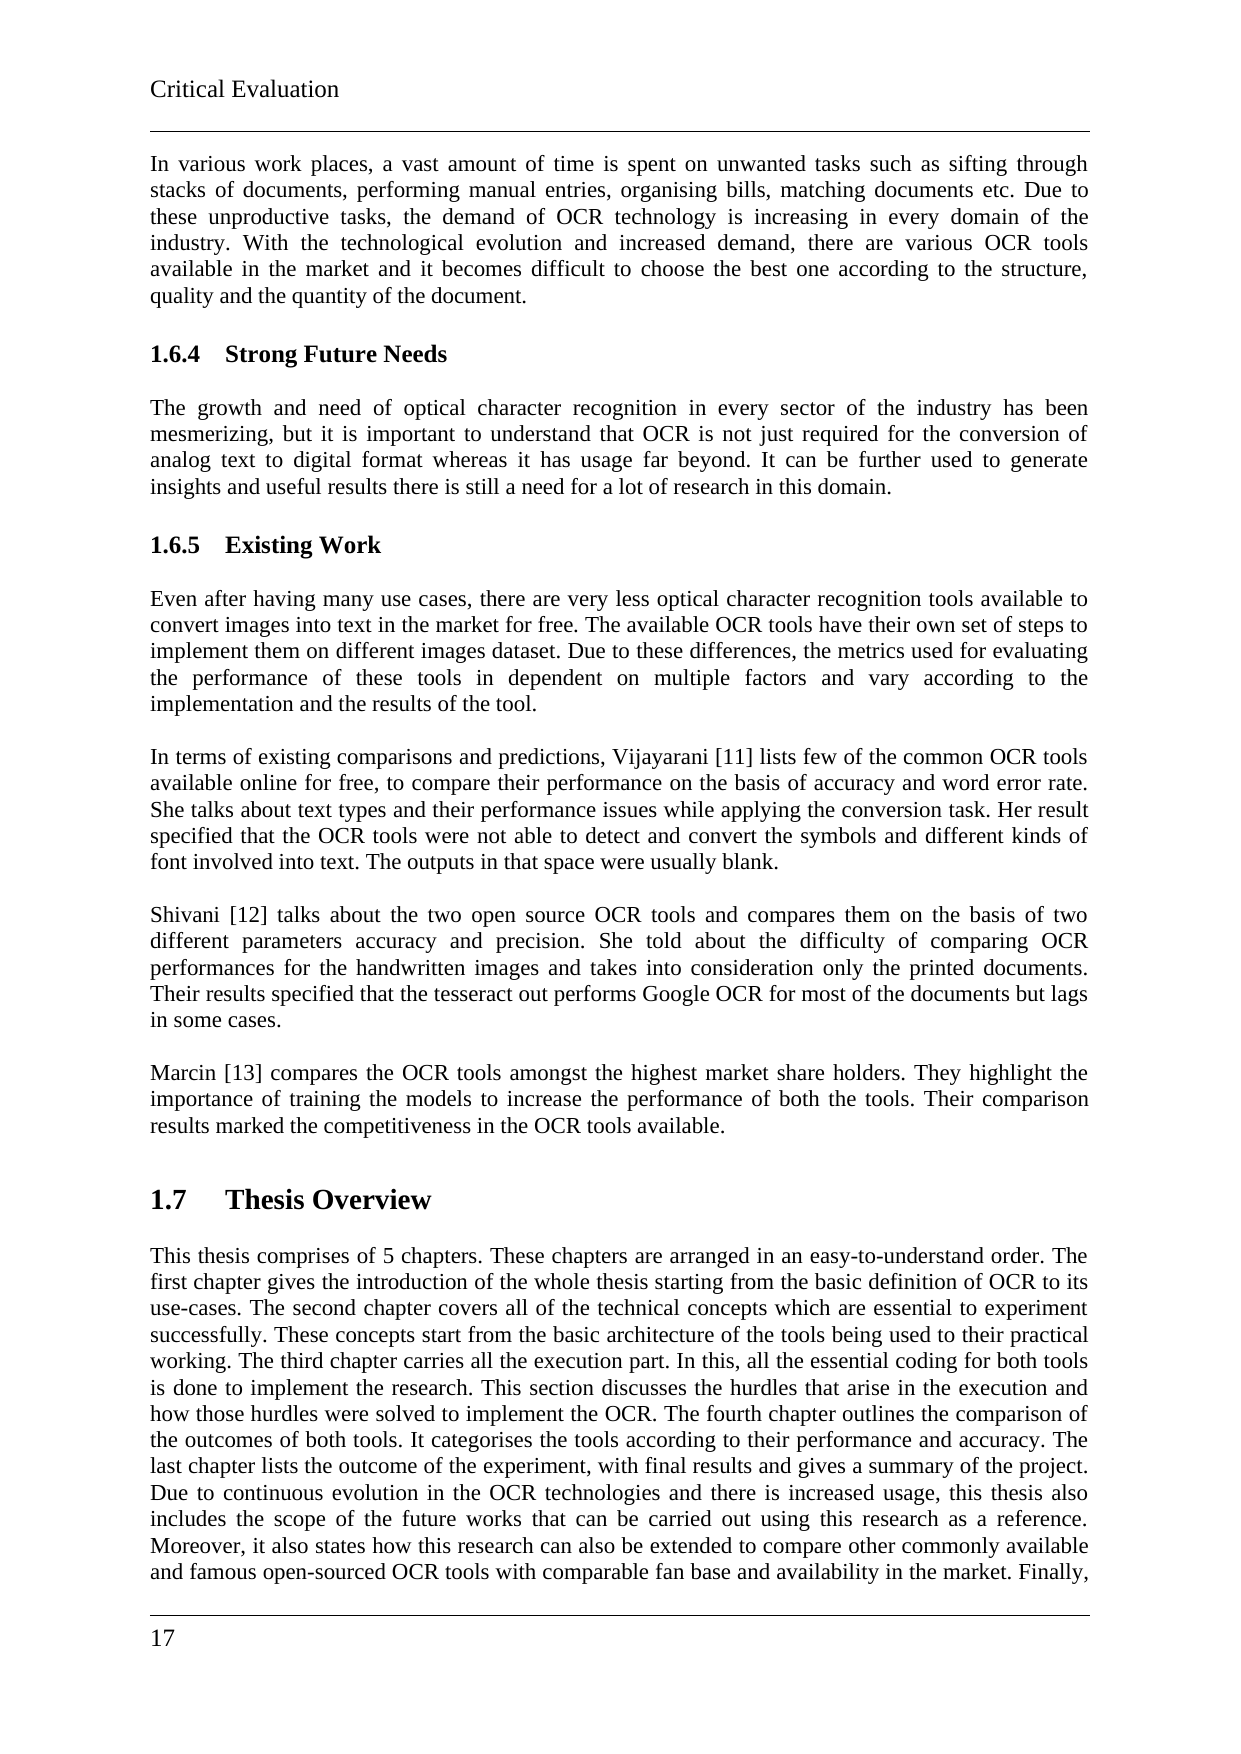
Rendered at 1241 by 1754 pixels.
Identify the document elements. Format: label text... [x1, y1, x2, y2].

subtitle 1.7 Thesis Overview [150, 1182, 1090, 1215]
text Shivani [12] talks about the two open source OCR tools and compares them on the basis of two different parameters accuracy and precision. She told about the difficulty of comparing OCR performances for the handwritten images and takes into consideration only the printed documents. Their results specified that the tesseract out performs Google OCR for most of the documents but lags in some cases. [150, 901, 1090, 1033]
text In various work places, a vast amount of time is spent on unwanted tasks such as sifting through stacks of documents, performing manual entries, organising bills, matching documents etc. Due to these unproductive tasks, the demand of OCR technology is increasing in every domain of the industry. With the technological evolution and increased demand, there are various OCR tools available in the market and it becomes difficult to choose the best one according to the structure, quality and the quantity of the document. [150, 150, 1090, 308]
text In terms of existing comparisons and predictions, Vijayarani [11] lists few of the common OCR tools available online for free, to compare their performance on the basis of accuracy and word error rate. She talks about text types and their performance issues while applying the conversion task. Her result specified that the OCR tools were not able to detect and convert the symbols and different kinds of font involved into text. The outputs in that space were usually blank. [150, 743, 1090, 875]
text Even after having many use cases, there are very less optical character recognition tools available to convert images into text in the market for free. The available OCR tools have their own set of steps to implement them on different images dataset. Due to these differences, the metrics used for evaluating the performance of these tools in dependent on multiple factors and vary according to the implementation and the results of the tool. [150, 585, 1090, 717]
text The growth and need of optical character recognition in every sector of the industry has been mesmerizing, but it is important to understand that OCR is not just required for the conversion of analog text to digital format whereas it has usage far beyond. It can be further used to generate insights and useful results there is still a need for a lot of research in this domain. [150, 394, 1090, 499]
subtitle 1.6.4 Strong Future Needs [150, 339, 1090, 367]
text Marcin [13] compares the OCR tools amongst the highest market share holders. They highlight the importance of training the models to increase the performance of both the tools. Their comparison results marked the competitiveness in the OCR tools available. [150, 1059, 1090, 1138]
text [150, 1242, 1090, 1584]
subtitle 1.6.5 Existing Work [150, 530, 1090, 558]
